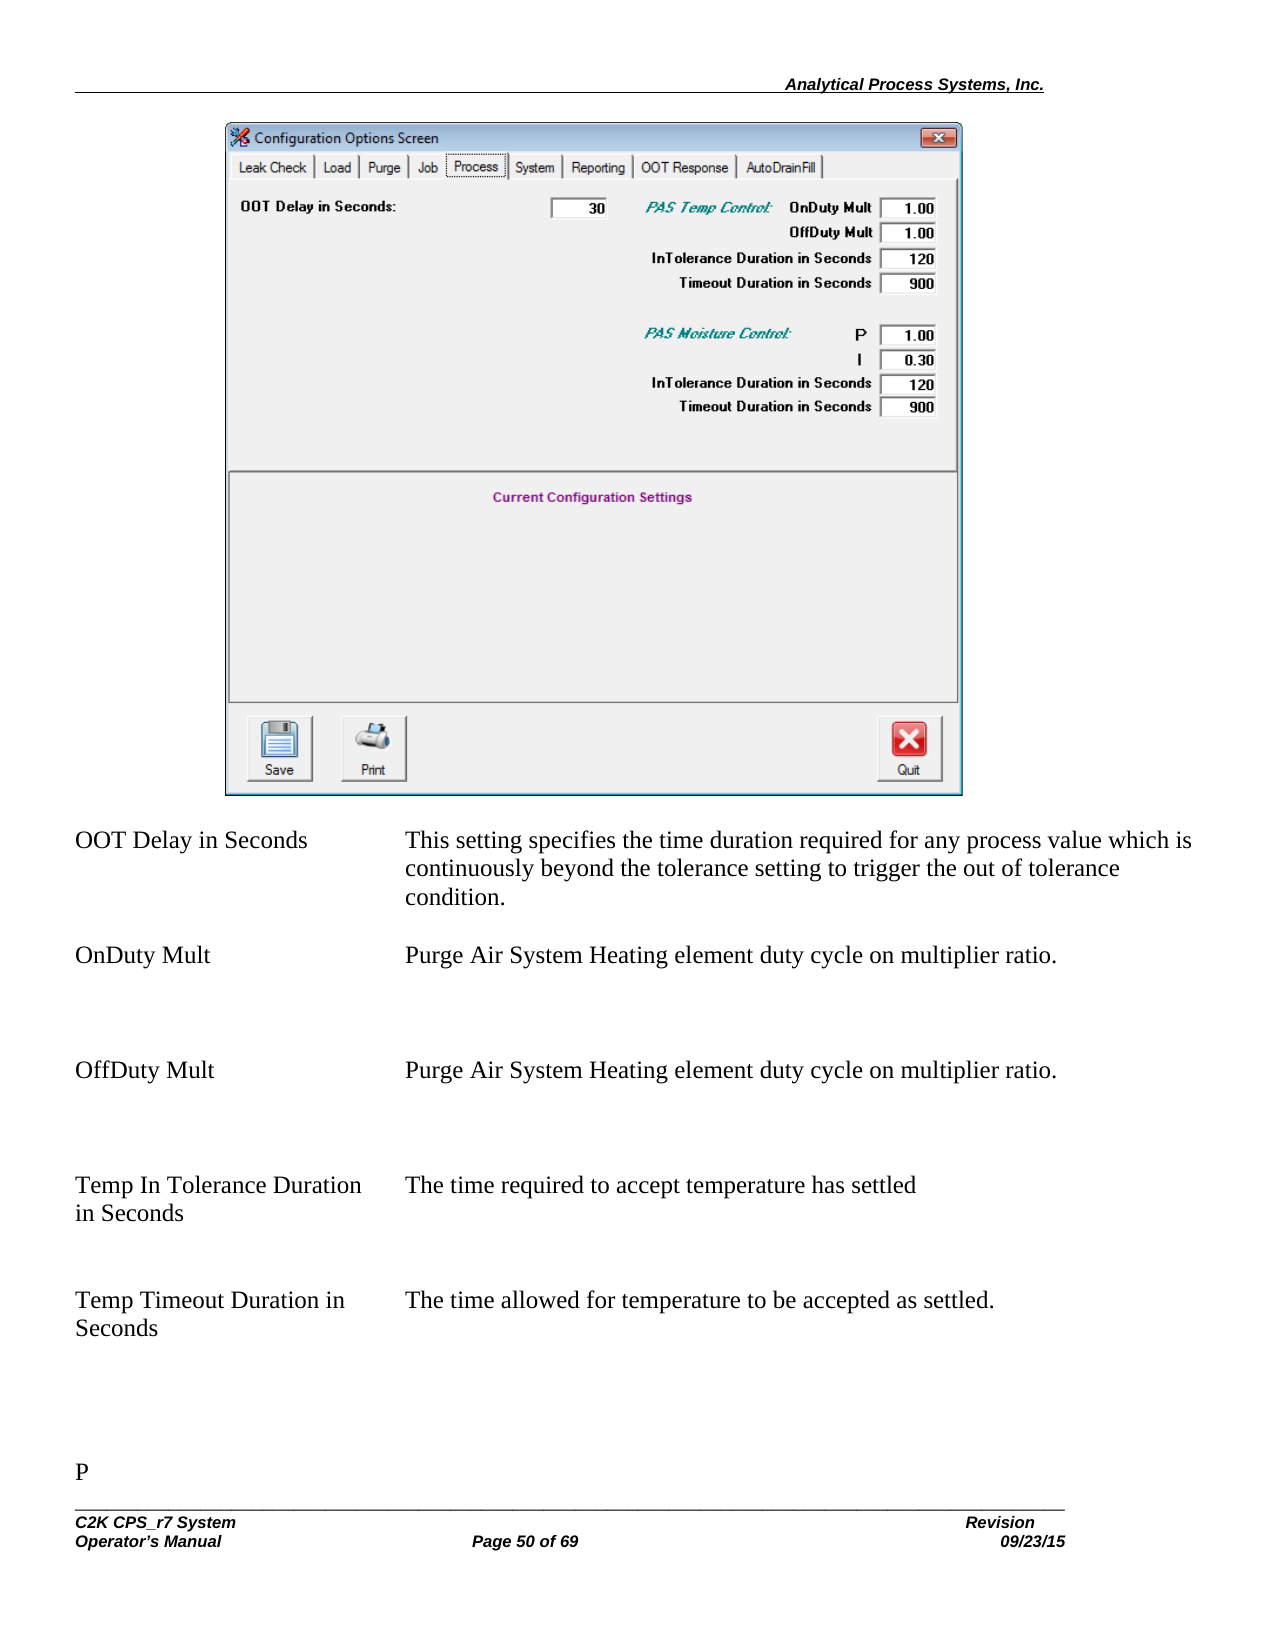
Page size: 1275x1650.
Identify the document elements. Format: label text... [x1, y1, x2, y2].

text This setting specifies the time duration required for any process value which is continuously beyond the tolerance setting to trigger the out of tolerance condition. [405, 825, 1200, 911]
text OffDuty Mult [75, 1055, 375, 1083]
text Purge Air System Heating element duty cycle on multiplier ratio. [405, 1055, 1200, 1083]
text P [75, 1457, 375, 1486]
text Temp Timeout Duration in Seconds [75, 1285, 375, 1342]
text The time required to accept temperature has settled [405, 1170, 1200, 1198]
text Purge Air System Heating element duty cycle on multiplier ratio. [405, 940, 1200, 968]
picture [225, 122, 963, 796]
text OOT Delay in Seconds [75, 825, 375, 853]
text Temp In Tolerance Duration in Seconds [75, 1170, 375, 1227]
text OnDuty Mult [75, 940, 375, 968]
text The time allowed for temperature to be accepted as settled. [405, 1285, 1200, 1313]
